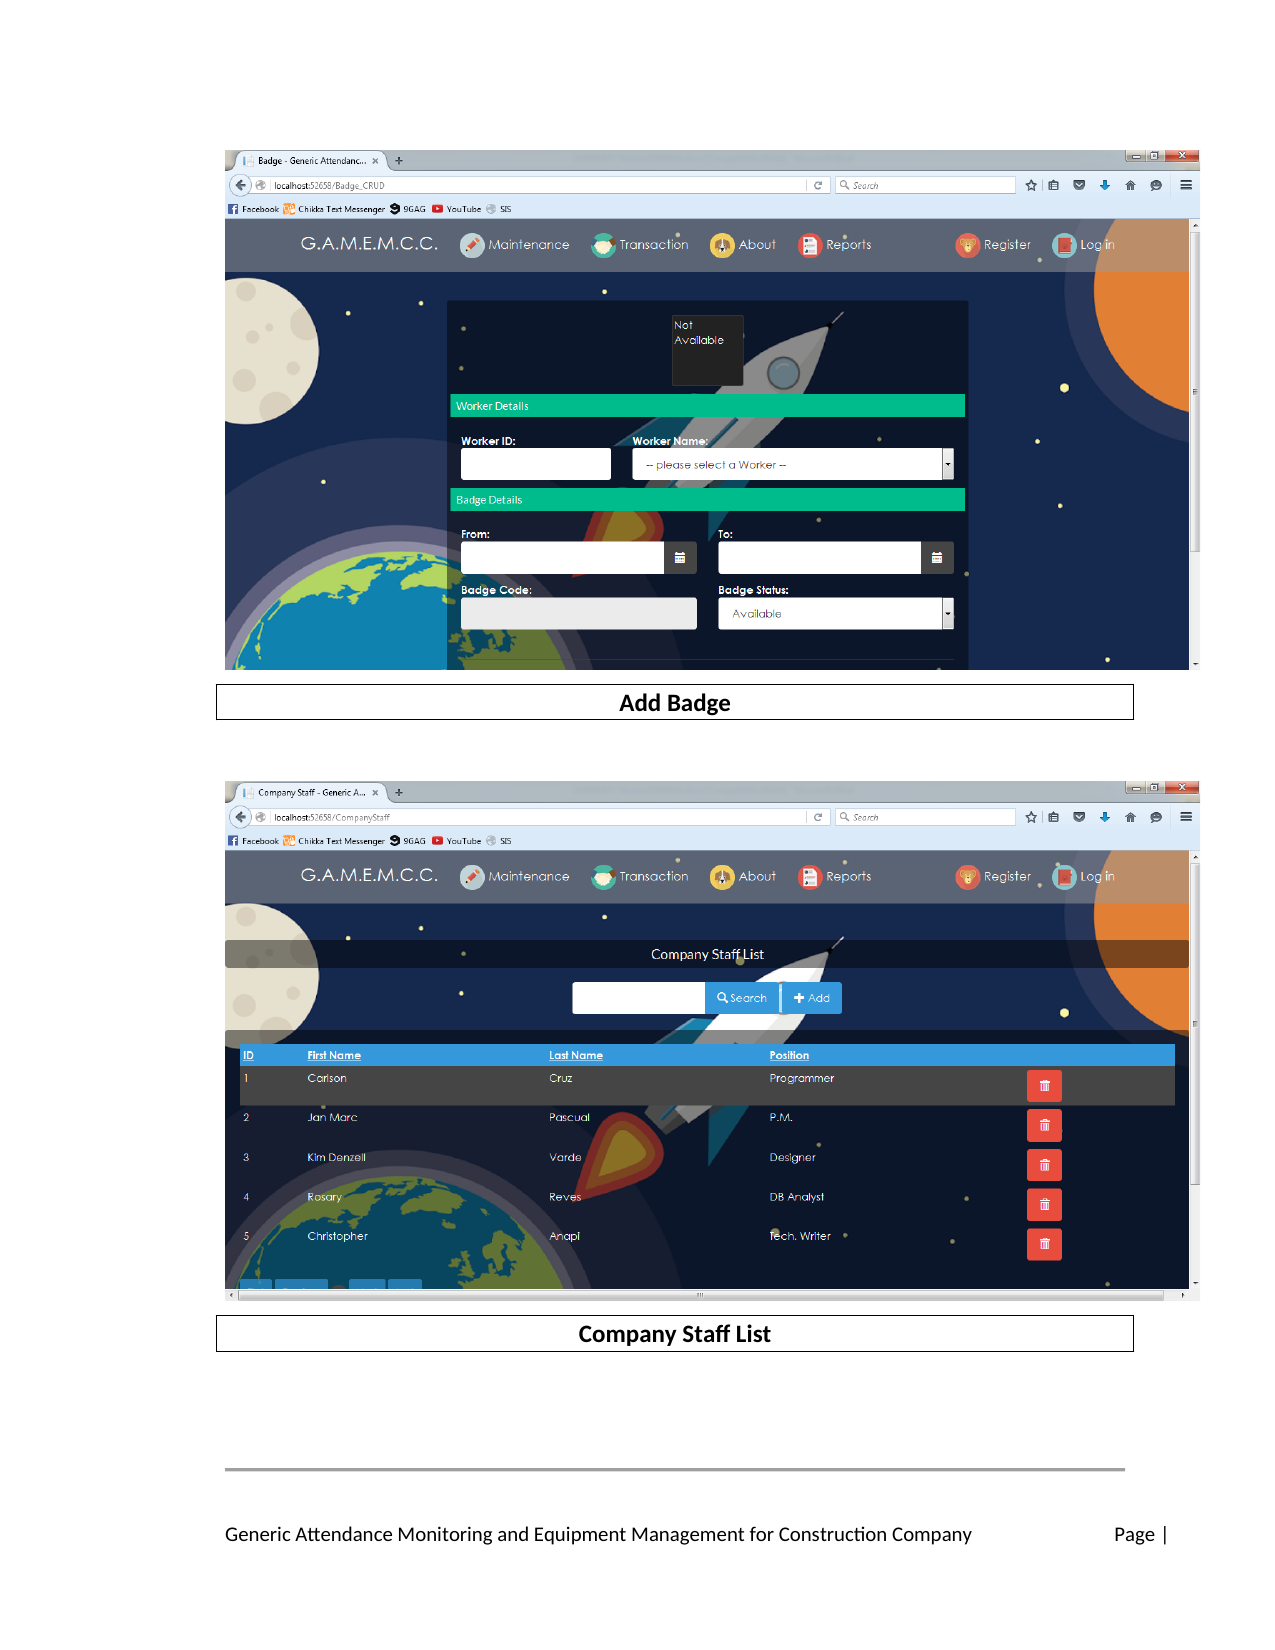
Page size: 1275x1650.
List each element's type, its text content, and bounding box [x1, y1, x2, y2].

text Add Badge [217, 685, 1133, 719]
text Company Staff List [217, 1316, 1133, 1351]
picture [408, 563, 428, 571]
picture [268, 610, 277, 619]
picture [225, 781, 1200, 1301]
picture [225, 150, 1200, 670]
picture [362, 561, 374, 565]
